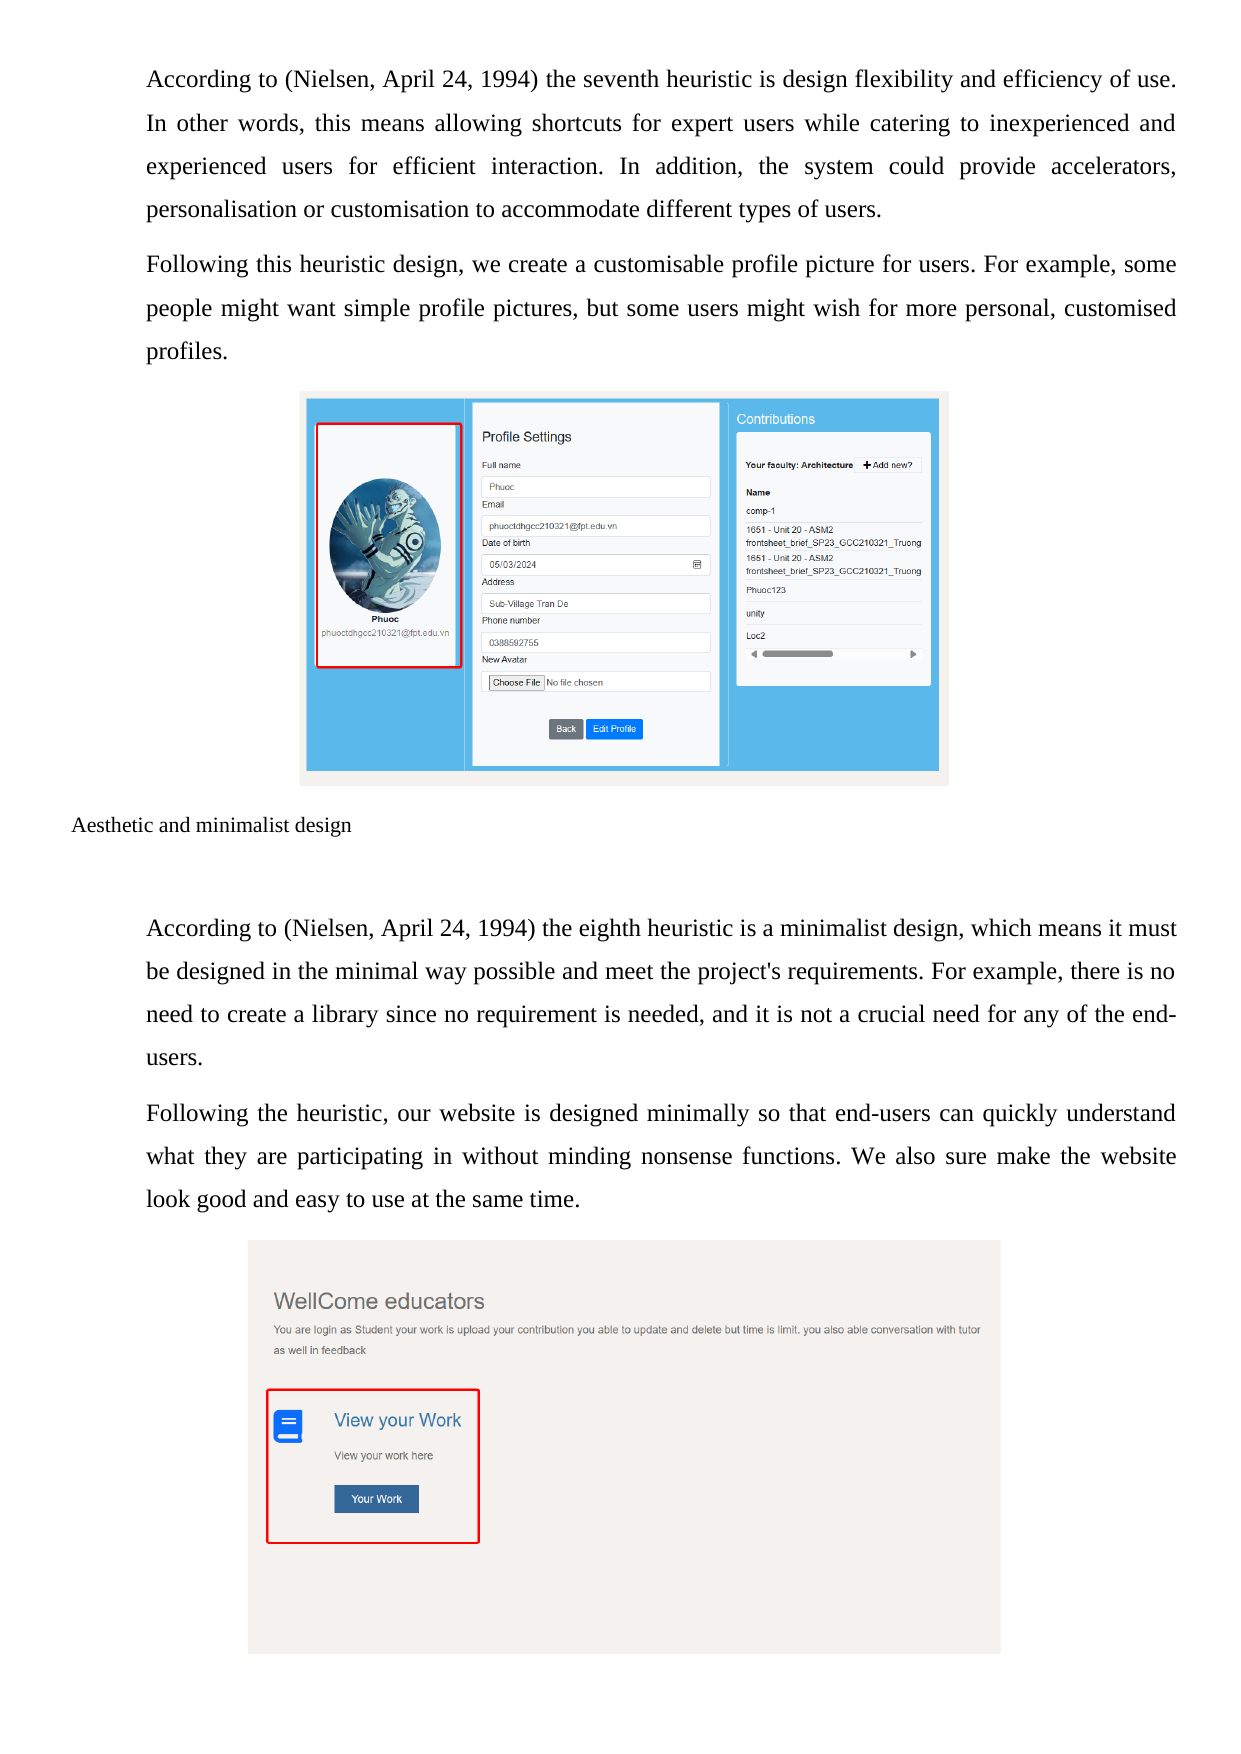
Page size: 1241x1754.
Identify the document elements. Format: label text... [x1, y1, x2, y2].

text Following this heuristic design, we create a customisable profile picture for users. For example, some people might want simple profile pictures, but some users might wish for more personal, customised profiles. [146, 249, 1178, 364]
picture [299, 391, 950, 786]
subtitle Aesthetic and minimalist design [71, 812, 1178, 838]
text Following the heuristic, our website is designed minimally so that end-users can quickly understand what they are participating in without minding nonsense functions. We also sure make the website look good and easy to use at the same time. [146, 1098, 1178, 1213]
text According to the eighth heuristic is a minimalist design, which means it must be designed in the minimal way possible and meet the project's requirements. For example, there is no need to create a library since no requirement is needed, and it is not a crucial need for any of the end-users. [146, 913, 1178, 1071]
text According to the seventh heuristic is design flexibility and efficiency of use. In other words, this means allowing shortcuts for expert users while catering to inexperienced and experienced users for efficient interaction. In addition, the system could provide accelerators, personalisation or customisation to accommodate different types of users. [146, 64, 1178, 223]
picture [247, 1240, 1001, 1654]
